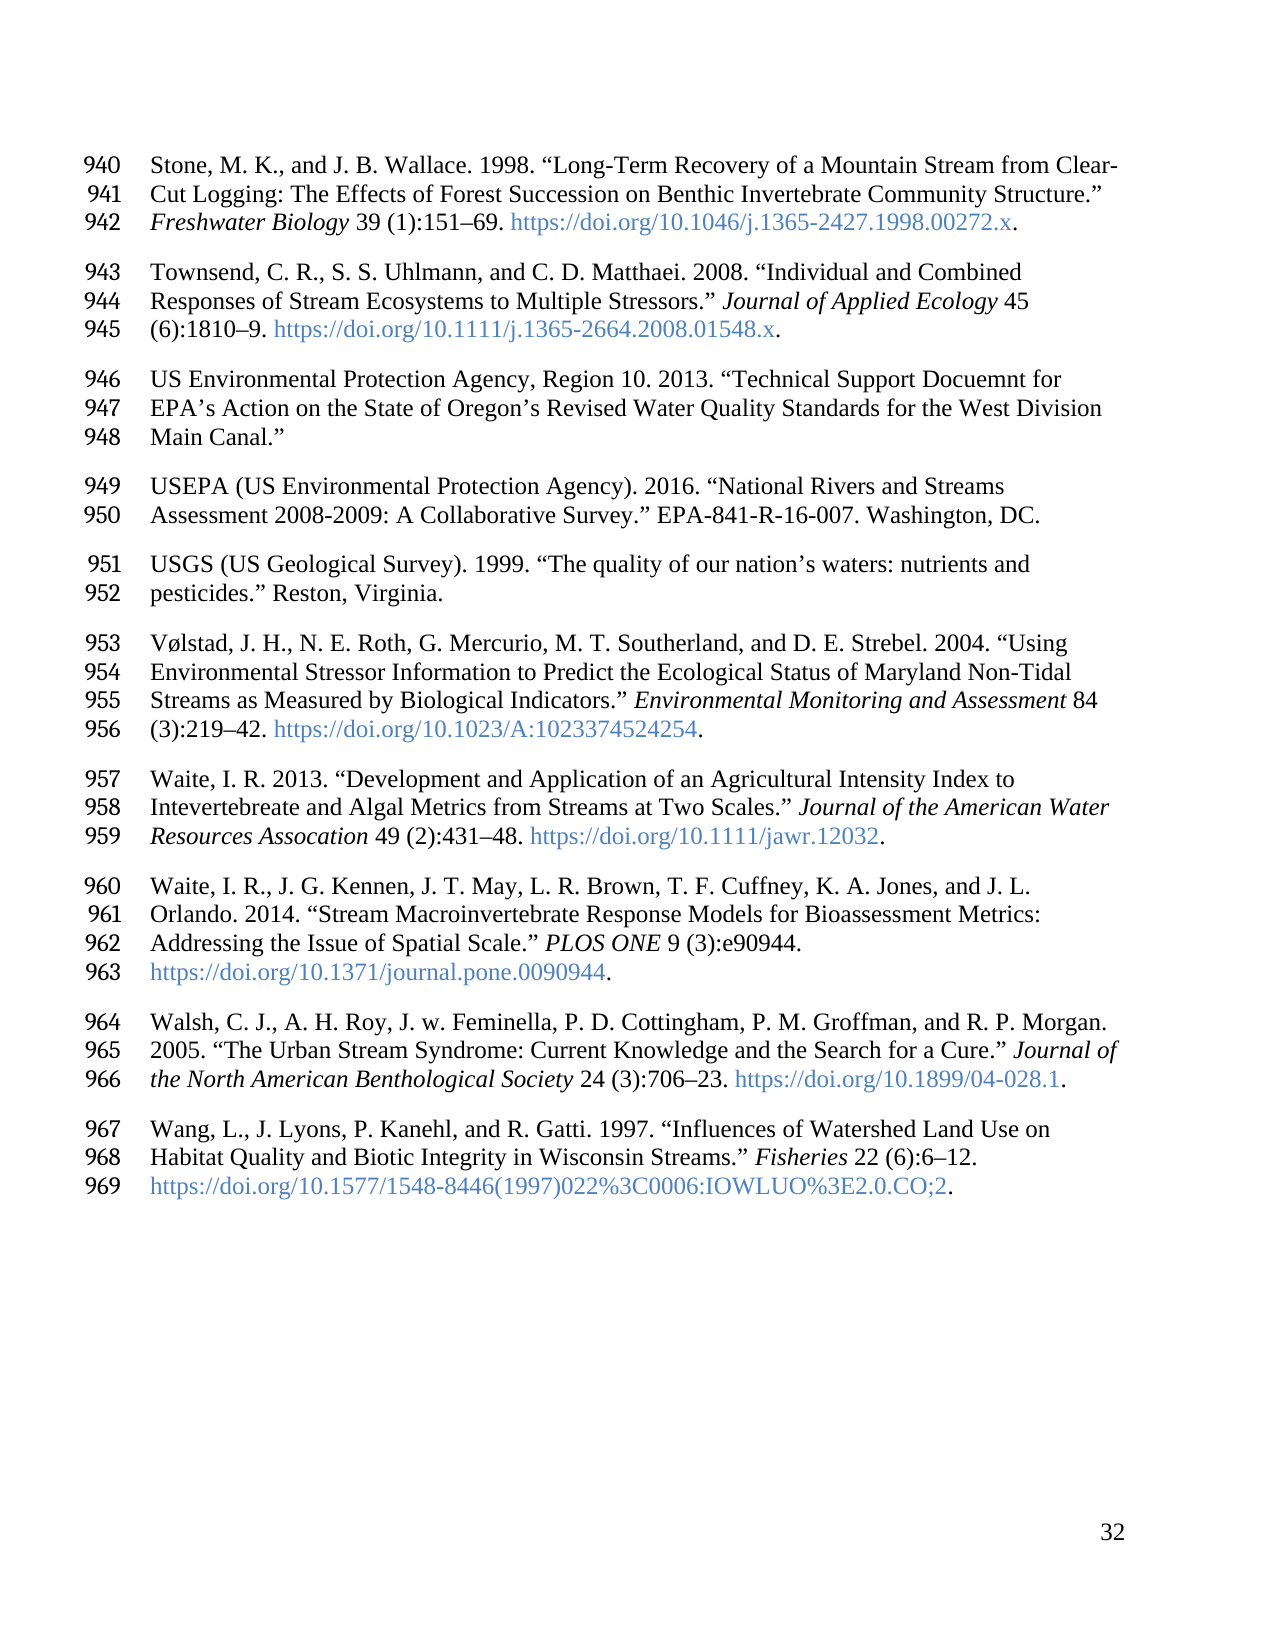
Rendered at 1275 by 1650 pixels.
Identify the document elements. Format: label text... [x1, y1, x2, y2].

text Townsend, C. R., S. S. Uhlmann, and C. D. Matthaei. 2008. “Individual and Combined Responses of Stream Ecosystems to Multiple Stressors.” Journal of Applied Ecology 45 (6):1810–9. https://doi.org/10.1111/j.1365-2664.2008.01548.x. [150, 257, 1125, 343]
text Waite, I. R. 2013. “Development and Application of an Agricultural Intensity Index to Intevertebreate and Algal Metrics from Streams at Two Scales.” Journal of the American Water Resources Assocation 49 (2):431–48. https://doi.org/10.1111/jawr.12032. [150, 764, 1125, 850]
text USGS (US Geological Survey). 1999. “The quality of our nation’s waters: nutrients and pesticides.” Reston, Virginia. [150, 549, 1125, 607]
text USEPA (US Environmental Protection Agency). 2016. “National Rivers and Streams Assessment 2008-2009: A Collaborative Survey.” EPA-841-R-16-007. Washington, DC. [150, 471, 1125, 529]
text Walsh, C. J., A. H. Roy, J. w. Feminella, P. D. Cottingham, P. M. Groffman, and R. P. Morgan. 2005. “The Urban Stream Syndrome: Current Knowledge and the Search for a Cure.” Journal of the North American Benthological Society 24 (3):706–23. https://doi.org/10.1899/04-028.1. [150, 1007, 1125, 1093]
text Vølstad, J. H., N. E. Roth, G. Mercurio, M. T. Southerland, and D. E. Strebel. 2004. “Using Environmental Stressor Information to Predict the Ecological Status of Maryland Non-Tidal Streams as Measured by Biological Indicators.” Environmental Monitoring and Assessment 84 (3):219–42. https://doi.org/10.1023/A:1023374524254. [150, 628, 1125, 743]
text Waite, I. R., J. G. Kennen, J. T. May, L. R. Brown, T. F. Cuffney, K. A. Jones, and J. L. Orlando. 2014. “Stream Macroinvertebrate Response Models for Bioassessment Metrics: Addressing the Issue of Spatial Scale.” PLOS ONE 9 (3):e90944. https://doi.org/10.1371/journal.pone.0090944. [150, 871, 1125, 986]
text Wang, L., J. Lyons, P. Kanehl, and R. Gatti. 1997. “Influences of Watershed Land Use on Habitat Quality and Biotic Integrity in Wisconsin Streams.” Fisheries 22 (6):6–12. https://doi.org/10.1577/1548-8446(1997)022%3C0006:IOWLUO%3E2.0.CO;2. [150, 1114, 1125, 1200]
text Stone, M. K., and J. B. Wallace. 1998. “Long-Term Recovery of a Mountain Stream from Clear-Cut Logging: The Effects of Forest Succession on Benthic Invertebrate Community Structure.” Freshwater Biology 39 (1):151–69. https://doi.org/10.1046/j.1365-2427.1998.00272.x. [150, 150, 1125, 236]
text US Environmental Protection Agency, Region 10. 2013. “Technical Support Docuemnt for EPA’s Action on the State of Oregon’s Revised Water Quality Standards for the West Division Main Canal.” [150, 364, 1125, 450]
